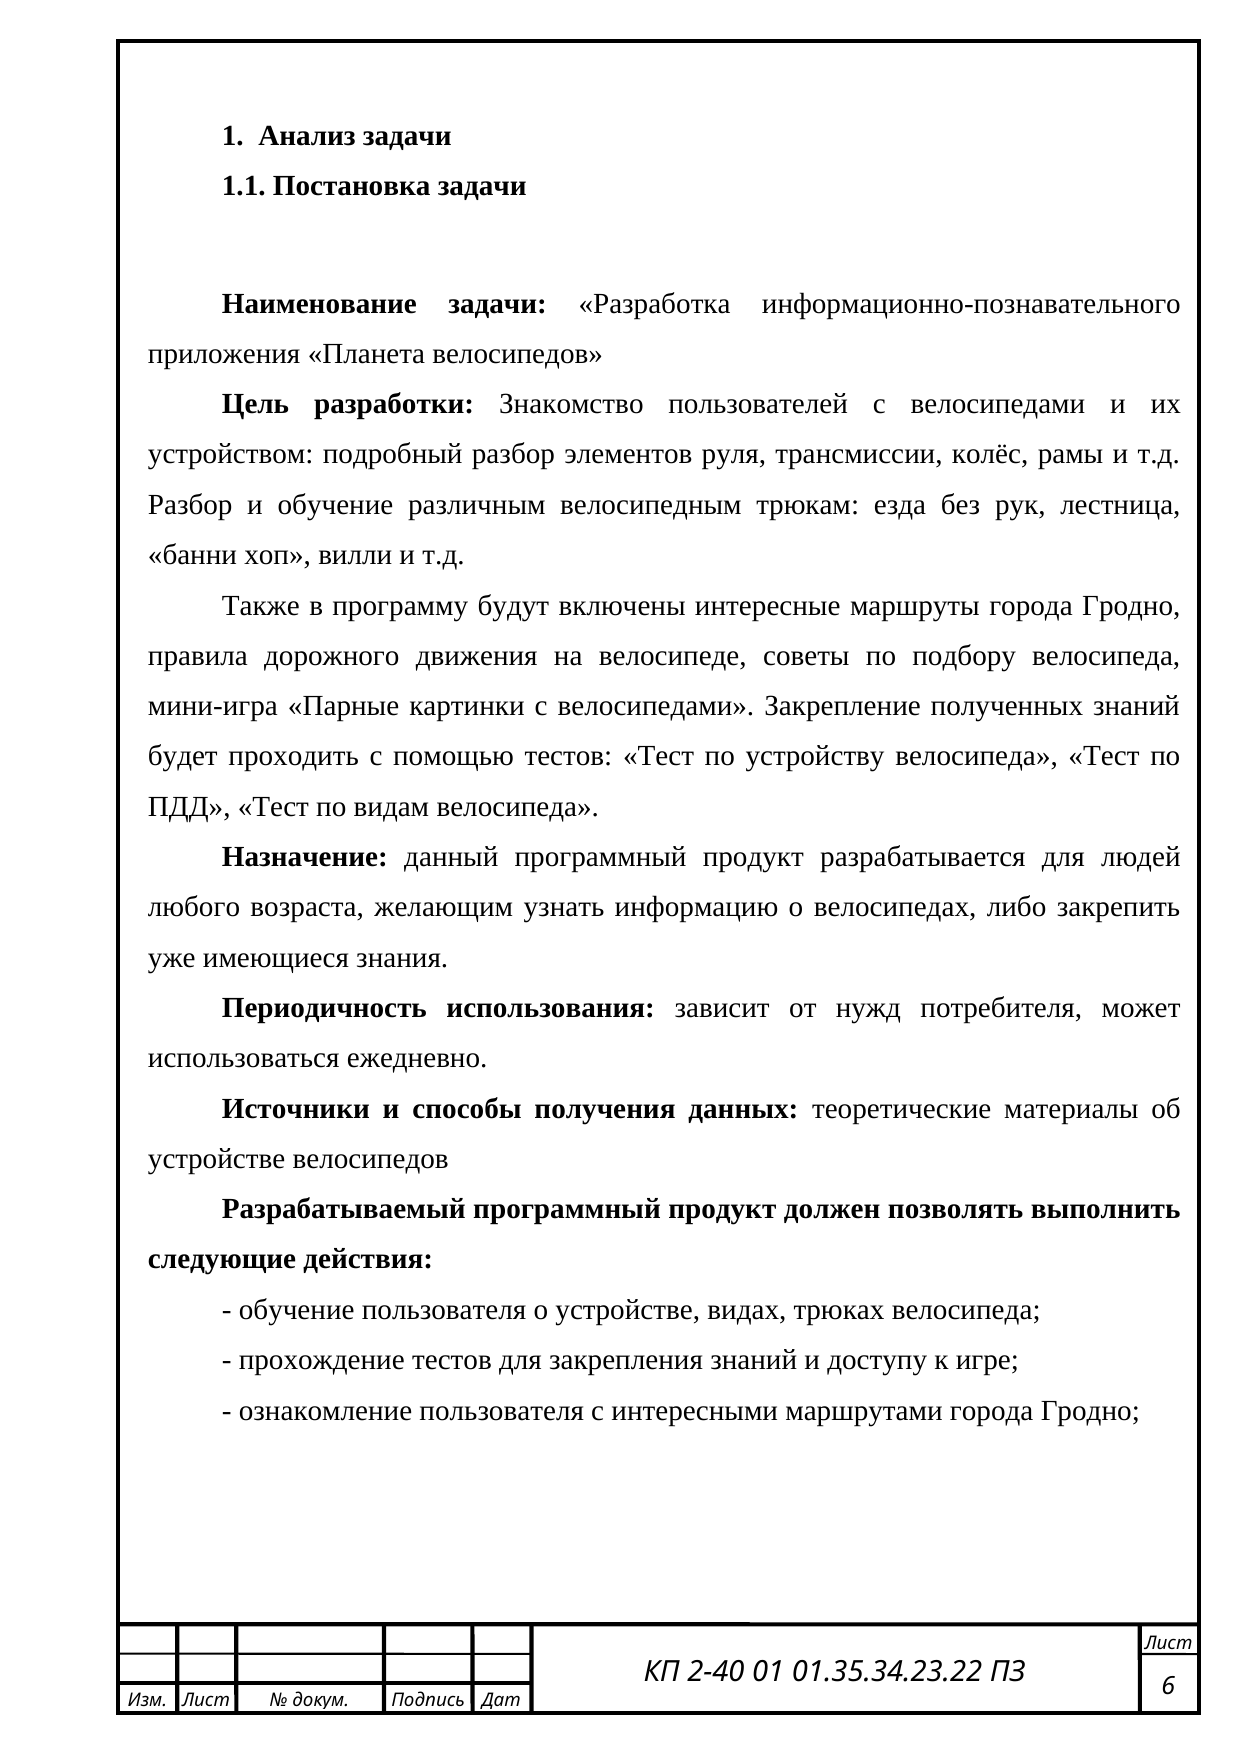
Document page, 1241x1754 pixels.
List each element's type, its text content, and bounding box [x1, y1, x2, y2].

text - обучение пользователя о устройстве, видах, трюках велосипеда; [148, 1292, 1181, 1326]
text Источники и способы получения данных: теоретические материалы об устройстве велосипедов [148, 1091, 1181, 1174]
list 1. Анализ задачи [148, 118, 1181, 152]
text - ознакомление пользователя с интересными маршрутами города Гродно; [148, 1393, 1181, 1426]
text - прохождение тестов для закрепления знаний и доступу к игре; [148, 1342, 1181, 1376]
text Назначение: данный программный продукт разрабатывается для людей любого возраста, желающим узнать информацию о велосипедах, либо закрепить уже имеющиеся знания. [148, 839, 1181, 973]
text Разрабатываемый программный продукт должен позволять выполнить следующие действия: [148, 1191, 1181, 1275]
text Наименование задачи: «Разработка информационно-познавательного приложения «Планета велосипедов» [148, 286, 1181, 369]
text Периодичность использования: зависит от нужд потребителя, может использоваться ежедневно. [148, 990, 1181, 1074]
text Цель разработки: Знакомство пользователей с велосипедами и их устройством: подробный разбор элементов руля, трансмиссии, колёс, рамы и т.д. Разбор и обучение различным велосипедным трюкам: езда без рук, лестница, «банни хоп», вилли и т.д. [148, 386, 1181, 571]
list 1.1. Постановка задачи [148, 168, 1181, 202]
text Также в программу будут включены интересные маршруты города Гродно, правила дорожного движения на велосипеде, советы по подбору велосипеда, мини-игра «Парные картинки с велосипедами». Закрепление полученных знаний будет проходить с помощью тестов: «Тест по устройству велосипеда», «Тест по ПДД», «Тест по видам велосипеда». [148, 588, 1181, 822]
